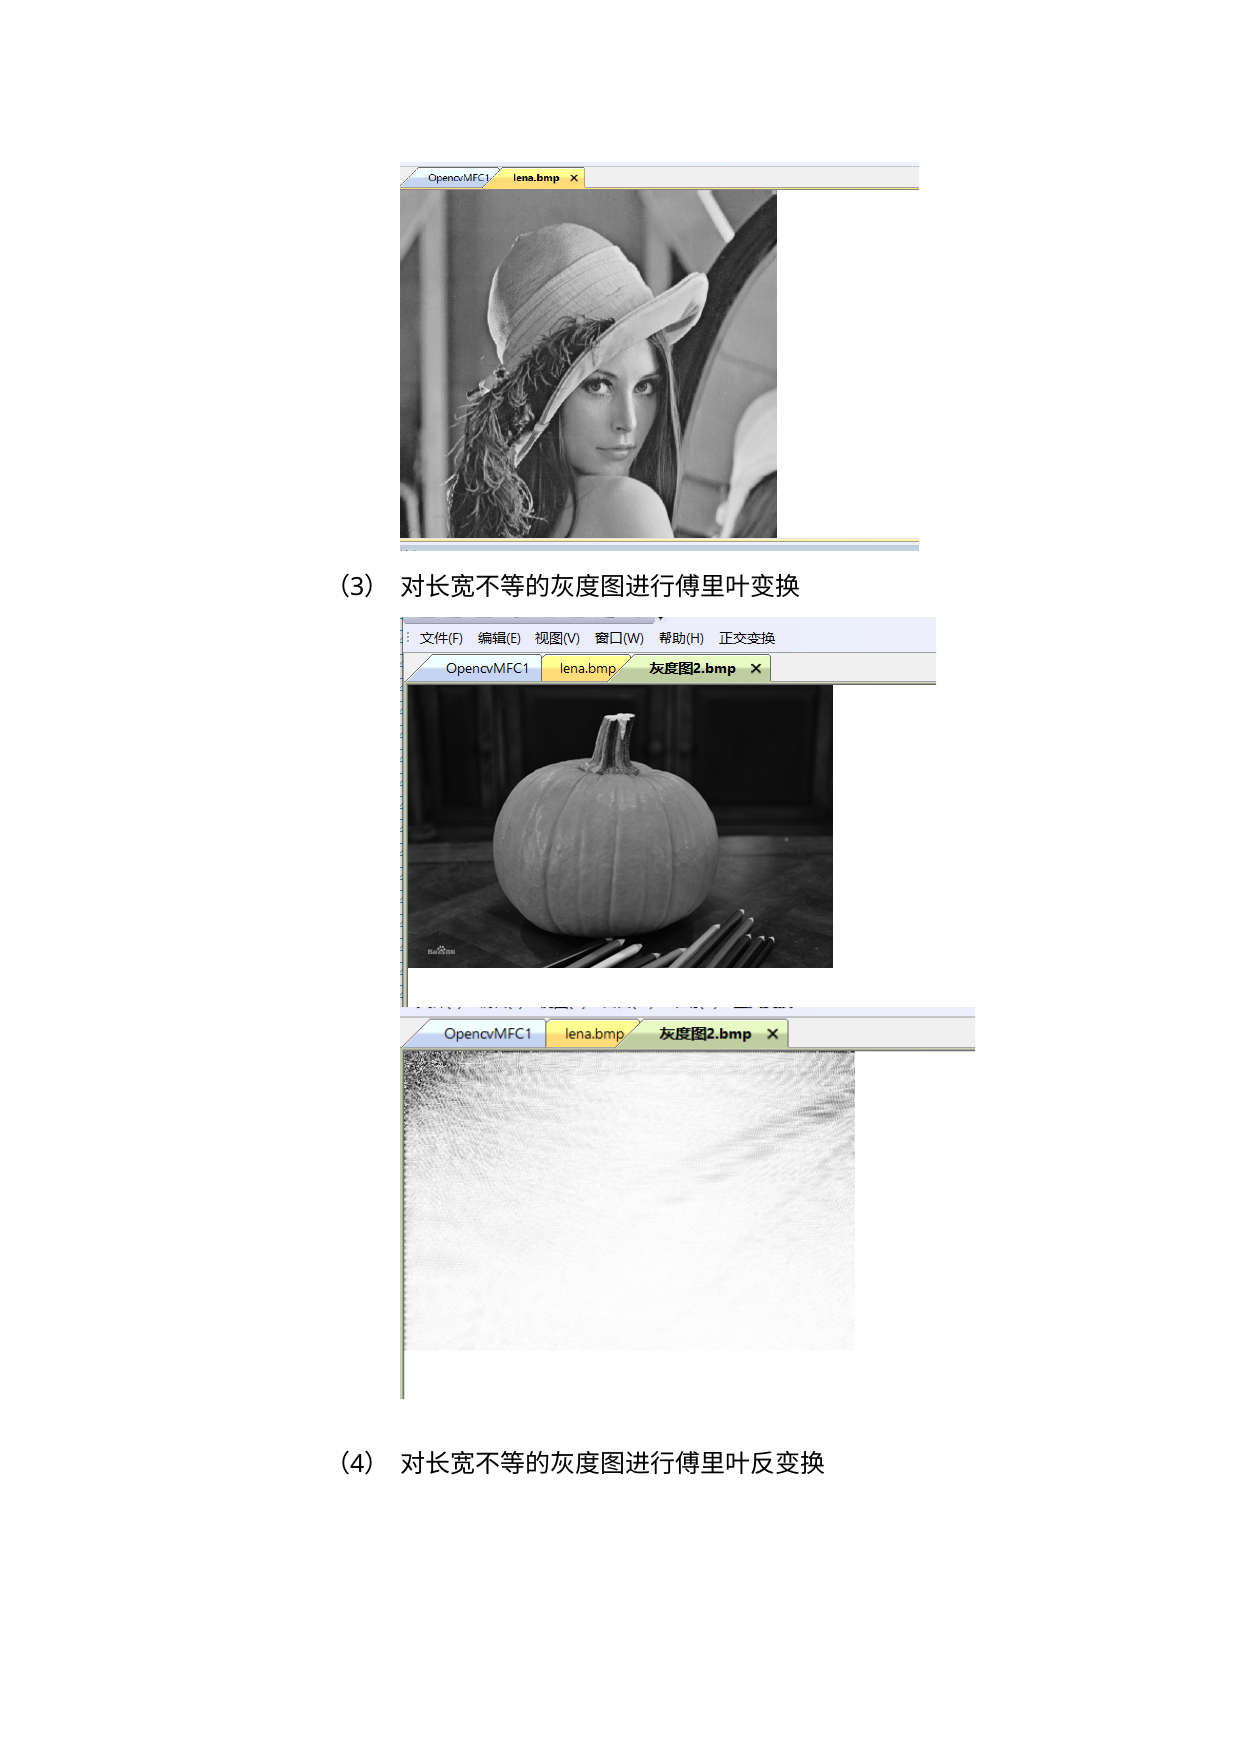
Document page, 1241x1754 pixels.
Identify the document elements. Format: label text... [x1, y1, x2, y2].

list 对长宽不等的灰度图进行傅里叶反变换 [325, 1429, 1053, 1494]
list 对长宽不等的灰度图进行傅里叶变换 [325, 552, 1053, 617]
picture [400, 162, 919, 551]
picture [400, 617, 976, 1399]
